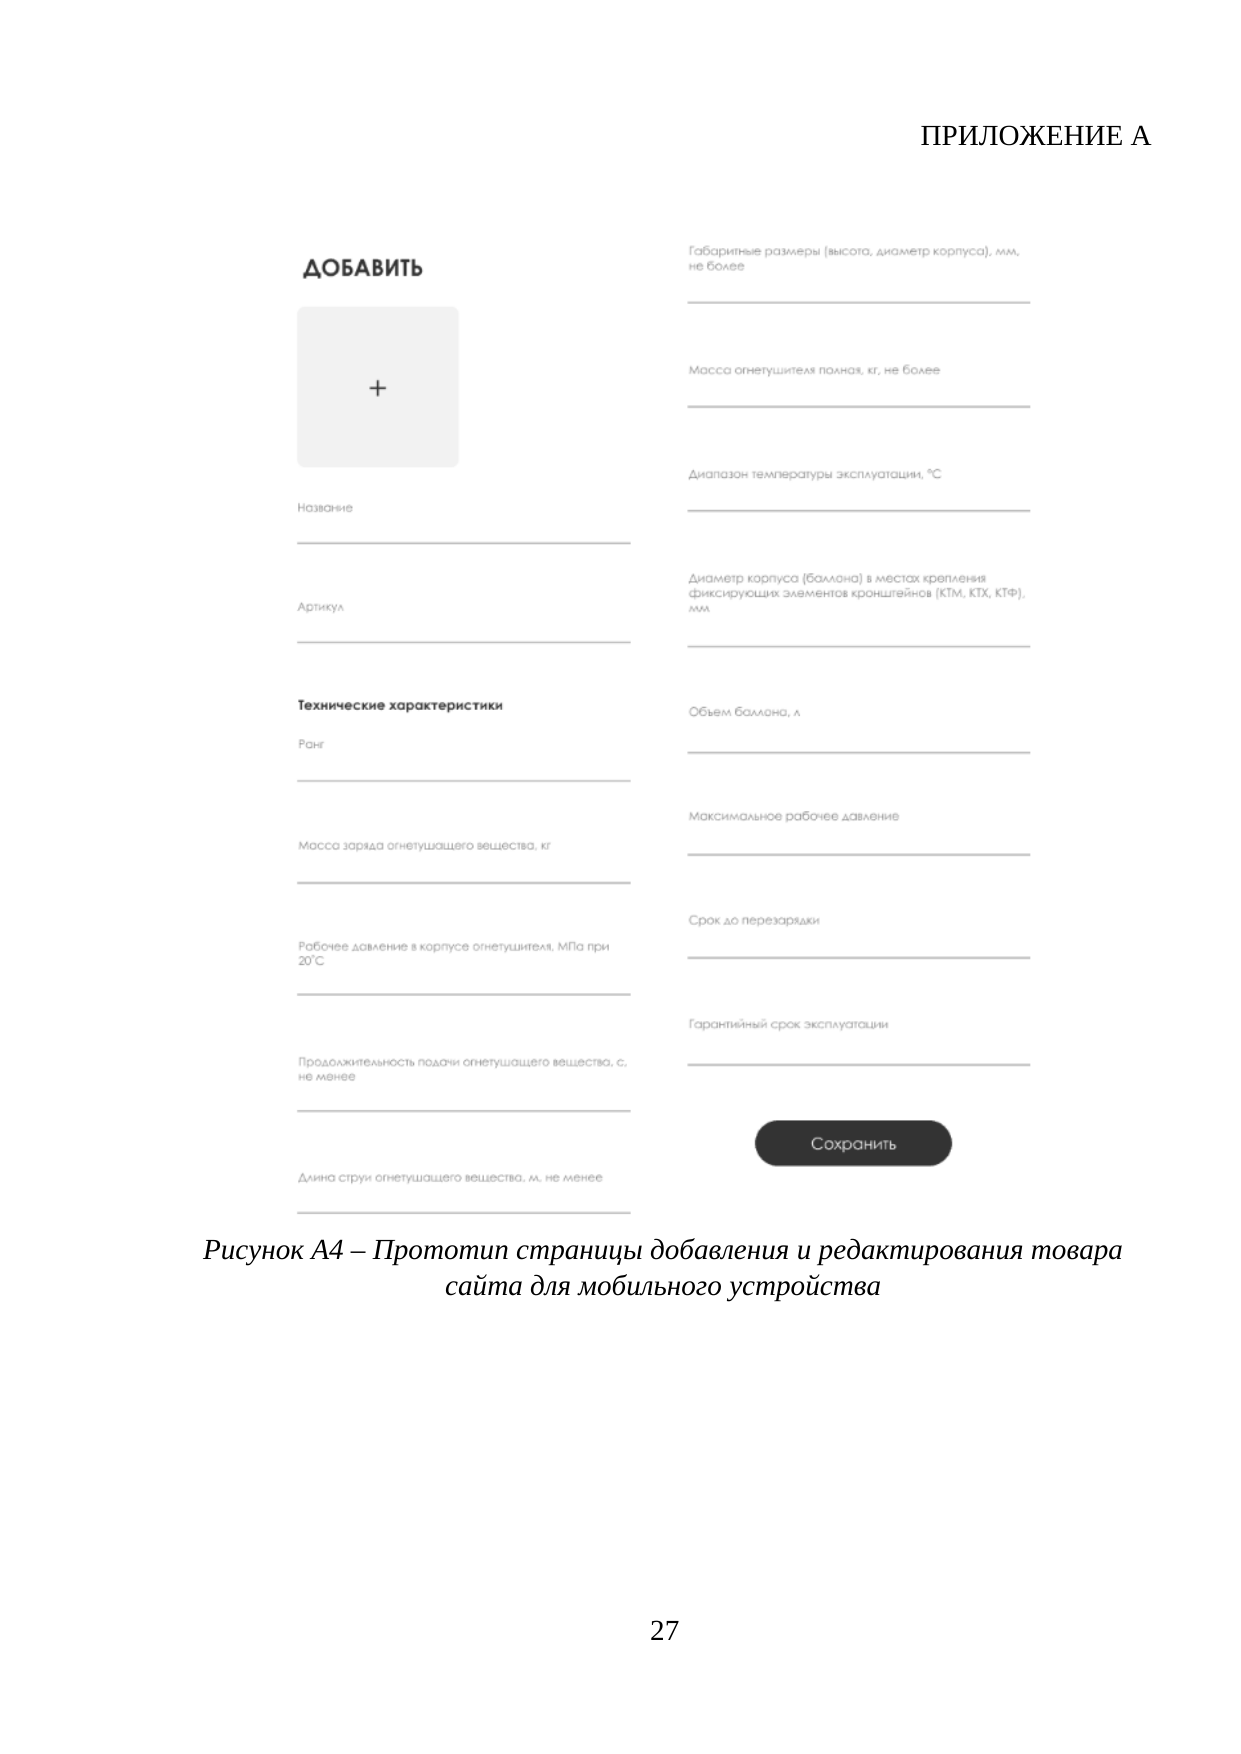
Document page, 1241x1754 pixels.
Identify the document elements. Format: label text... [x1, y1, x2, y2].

text ПРИЛОЖЕНИЕ А [177, 118, 1152, 152]
picture [283, 189, 645, 1217]
text Рисунок А4 – Прототип страницы добавления и редактирования товара сайта для мобильного устройства [177, 1232, 1152, 1302]
picture [673, 187, 1045, 1217]
